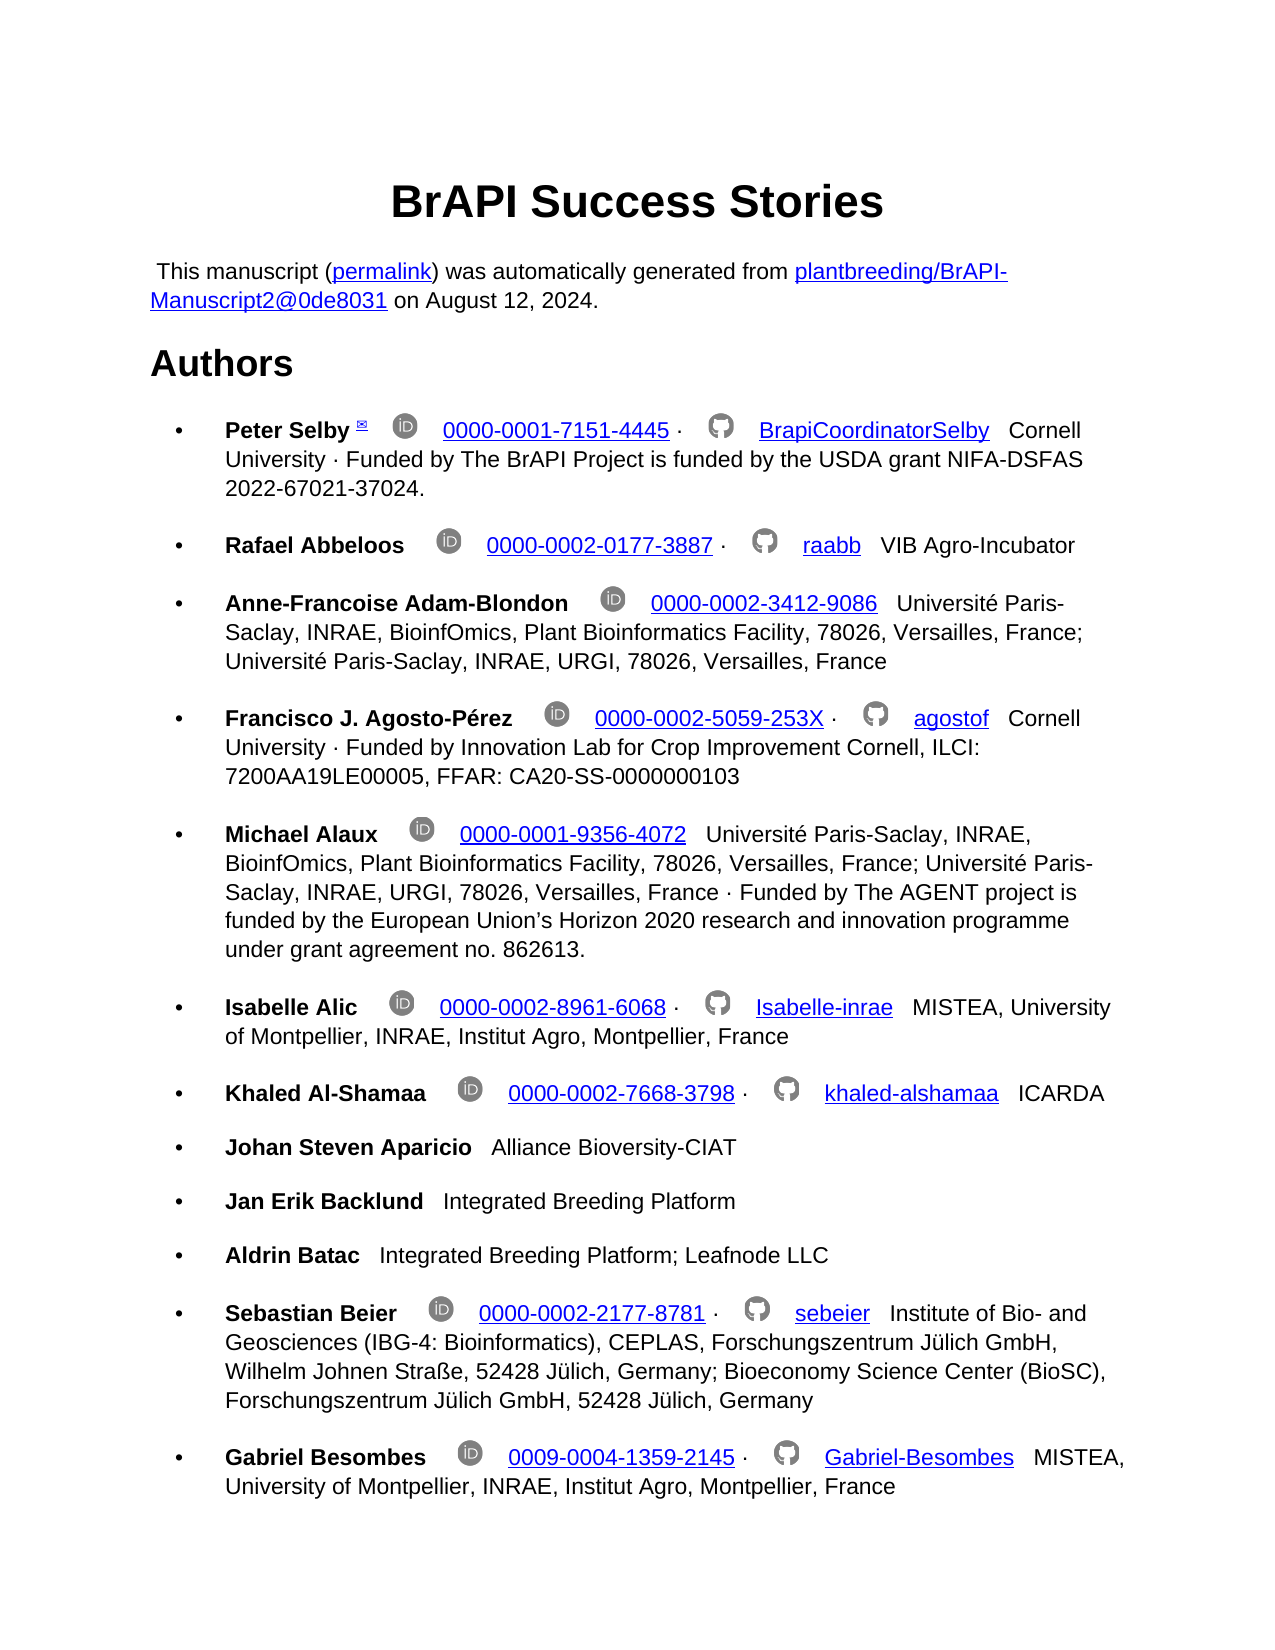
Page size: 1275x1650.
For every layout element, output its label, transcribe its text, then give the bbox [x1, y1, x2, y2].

list Johan Steven Aparicio Alliance Bioversity-CIAT [175, 1134, 1125, 1161]
picture [863, 701, 889, 727]
picture [708, 413, 734, 439]
picture [389, 990, 414, 1016]
list Aldrin Batac Integrated Breeding Platform; Leafnode LLC [175, 1242, 1125, 1268]
picture [705, 990, 731, 1016]
picture [436, 528, 462, 554]
text This manuscript (permalink) was automatically generated from plantbreeding/BrAPI-Manuscript2@0de8031 on August 12, 2024. [150, 258, 1125, 313]
picture [457, 1076, 483, 1102]
list Rafael Abbeloos 0000-0002-0177-3887 · raabb VIB Agro-Incubator [175, 529, 1125, 558]
picture [774, 1076, 799, 1102]
picture [744, 1296, 770, 1322]
picture [600, 586, 626, 612]
list Gabriel Besombes 0009-0004-1359-2145 · Gabriel-Besombes MISTEA, University of Montpellier, INRAE, Institut Agro, Montpellier, France [175, 1441, 1125, 1499]
list Khaled Al-Shamaa 0000-0002-7668-3798 · khaled-alshamaa ICARDA [175, 1077, 1125, 1107]
list Sebastian Beier 0000-0002-2177-8781 · sebeier Institute of Bio- and Geosciences (IBG-4: Bioinformatics), CEPLAS, Forschungszentrum Jülich GmbH, Wilhelm Johnen Straße, 52428 Jülich, Germany; Bioeconomy Science Center (BioSC), Forschungszentrum Jülich GmbH, 52428 Jülich, Germany [175, 1296, 1125, 1413]
list Peter Selby ✉ 0000-0001-7151-4445 · BrapiCoordinatorSelby Cornell University · Funded by The BrAPI Project is funded by the USDA grant NIFA-DSFAS 2022-67021-37024. [175, 413, 1125, 501]
title BrAPI Success Stories [150, 175, 1125, 228]
list Isabelle Alic 0000-0002-8961-6068 · Isabelle-inrae MISTEA, University of Montpellier, INRAE, Institut Agro, Montpellier, France [175, 990, 1125, 1049]
subtitle Authors [150, 341, 1125, 384]
picture [409, 817, 435, 842]
picture [752, 528, 778, 554]
picture [774, 1440, 799, 1466]
list Francisco J. Agosto-Pérez 0000-0002-5059-253X · agostof Cornell University · Funded by Innovation Lab for Crop Improvement Cornell, ILCI: 7200AA19LE00005, FFAR: CA20-SS-0000000103 [175, 702, 1125, 789]
list Anne-Francoise Adam-Blondon 0000-0002-3412-9086 Université Paris-Saclay, INRAE, BioinfOmics, Plant Bioinformatics Facility, 78026, Versailles, France; Université Paris-Saclay, INRAE, URGI, 78026, Versailles, France [175, 586, 1125, 674]
list Michael Alaux 0000-0001-9356-4072 Université Paris-Saclay, INRAE, BioinfOmics, Plant Bioinformatics Facility, 78026, Versailles, France; Université Paris-Saclay, INRAE, URGI, 78026, Versailles, France · Funded by The AGENT project is funded by the European Union’s Horizon 2020 research and innovation programme under grant agreement no. 862613. [175, 817, 1125, 963]
picture [392, 413, 418, 439]
picture [457, 1440, 483, 1466]
list Jan Erik Backlund Integrated Breeding Platform [175, 1188, 1125, 1214]
picture [544, 701, 570, 727]
picture [428, 1296, 454, 1322]
